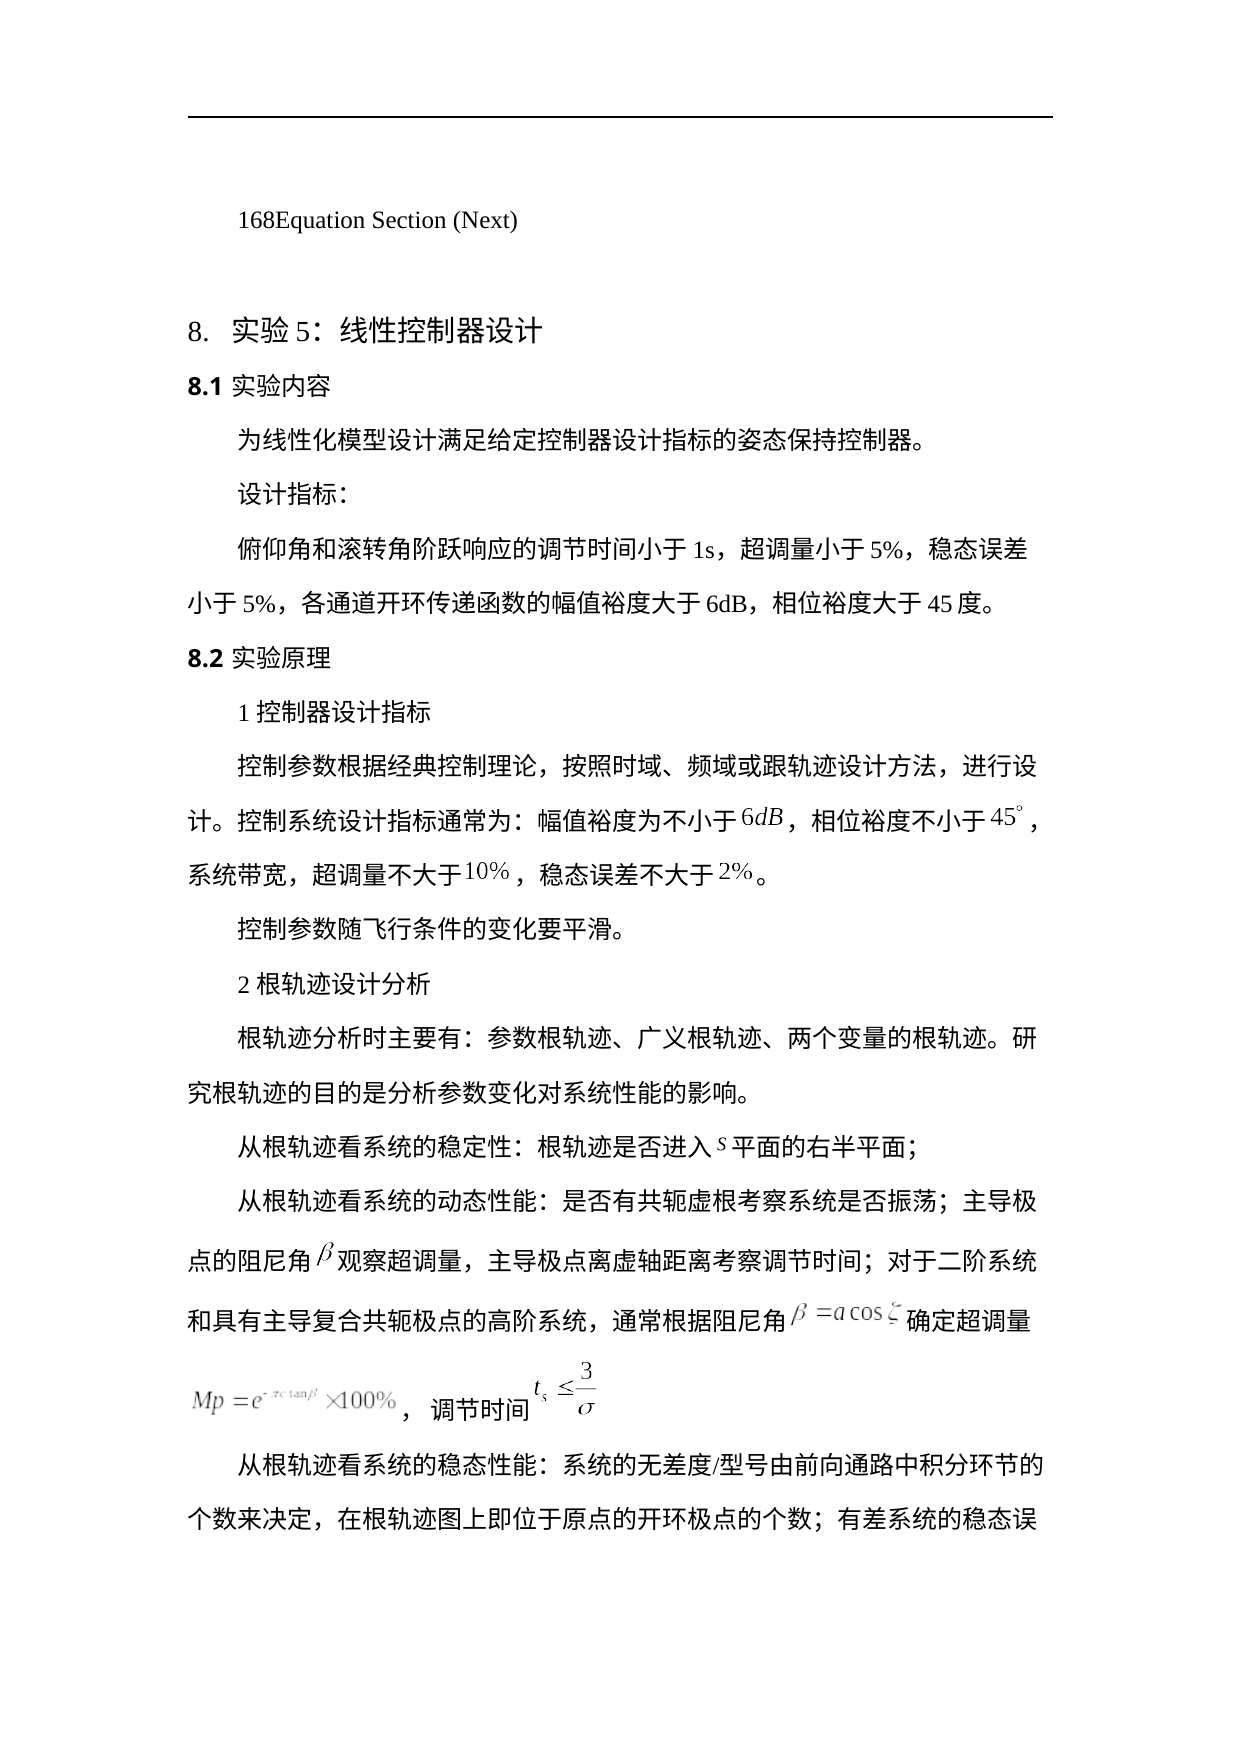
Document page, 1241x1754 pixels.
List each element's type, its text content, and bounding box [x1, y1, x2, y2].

text 从根轨迹看系统的动态性能：是否有共轭虚根考察系统是否振荡；主导极点的阻尼角观察超调量，主导极点离虚轴距离考察调节时间；对于二阶系统和具有主导复合共轭极点的高阶系统，通常根据阻尼角确定超调量， 调节时间 [187, 1182, 1053, 1427]
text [187, 1445, 1053, 1536]
text 设计指标： [187, 475, 1053, 511]
list 实验内容 [187, 366, 1053, 402]
text 根轨迹分析时主要有：参数根轨迹、广义根轨迹、两个变量的根轨迹。研究根轨迹的目的是分析参数变化对系统性能的影响。 [187, 1019, 1053, 1109]
list 实验原理 [187, 638, 1053, 674]
text 1 控制器设计指标 [187, 692, 1053, 729]
text 2 根轨迹设计分析 [187, 964, 1053, 1001]
text 从根轨迹看系统的稳定性：根轨迹是否进入平面的右半平面； [187, 1127, 1053, 1164]
text 为线性化模型设计满足给定控制器设计指标的姿态保持控制器。 [187, 421, 1053, 457]
text 控制参数根据经典控制理论，按照时域、频域或跟轨迹设计方法，进行设计。控制系统设计指标通常为：幅值裕度为不小于，相位裕度不小于，系统带宽，超调量不大于，稳态误差不大于。 [187, 747, 1053, 892]
text 俯仰角和滚转角阶跃响应的调节时间小于1s，超调量小于5%，稳态误差小于5%，各通道开环传递函数的幅值裕度大于6dB，相位裕度大于45度。 [187, 529, 1053, 620]
text 控制参数随飞行条件的变化要平滑。 [187, 910, 1053, 946]
list 实验5：线性控制器设计 [187, 308, 1053, 350]
